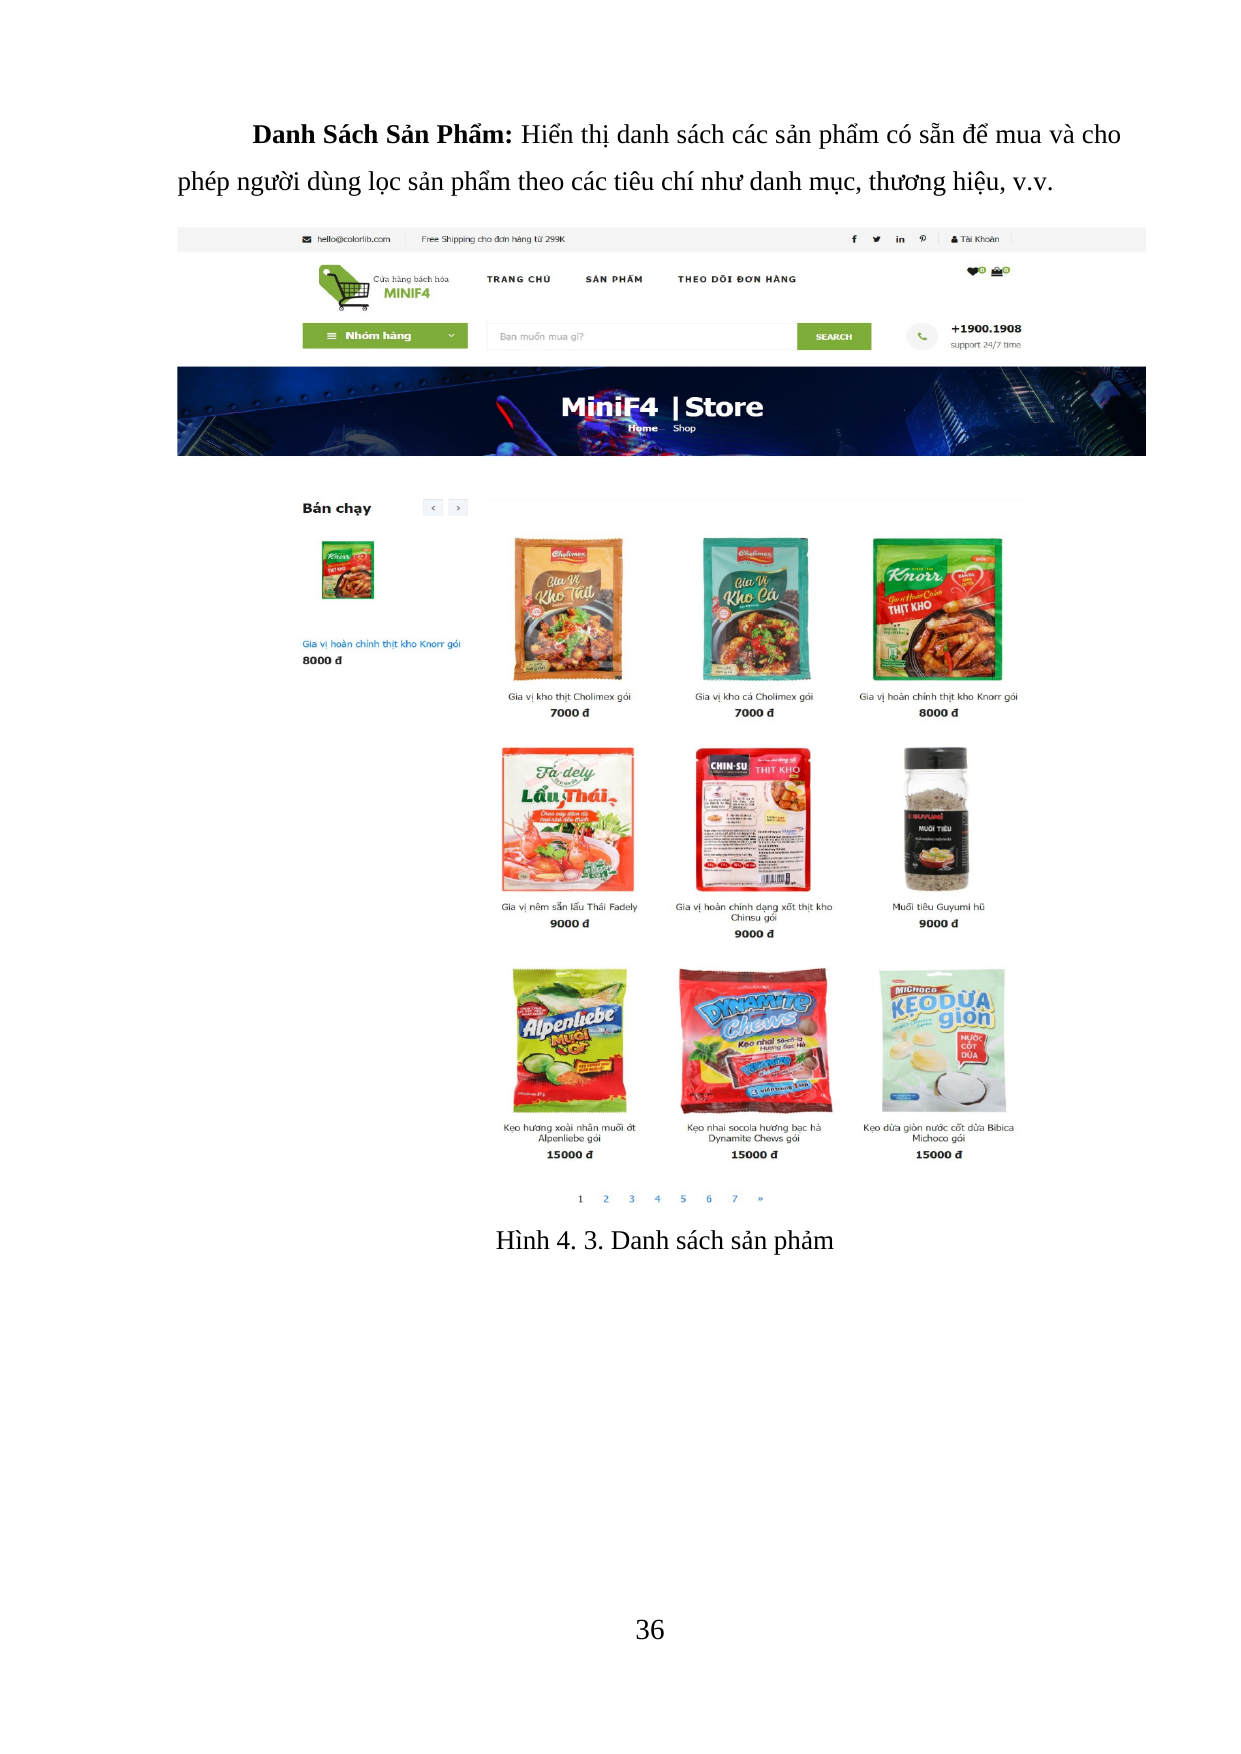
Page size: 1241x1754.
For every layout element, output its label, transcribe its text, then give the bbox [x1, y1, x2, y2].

picture [177, 227, 1146, 1215]
text Danh Sách Sản Phẩm: Hiển thị danh sách các sản phẩm có sẵn để mua và cho phép người dùng lọc sản phẩm theo các tiêu chí như danh mục, thương hiệu, v.v. [177, 118, 1122, 196]
